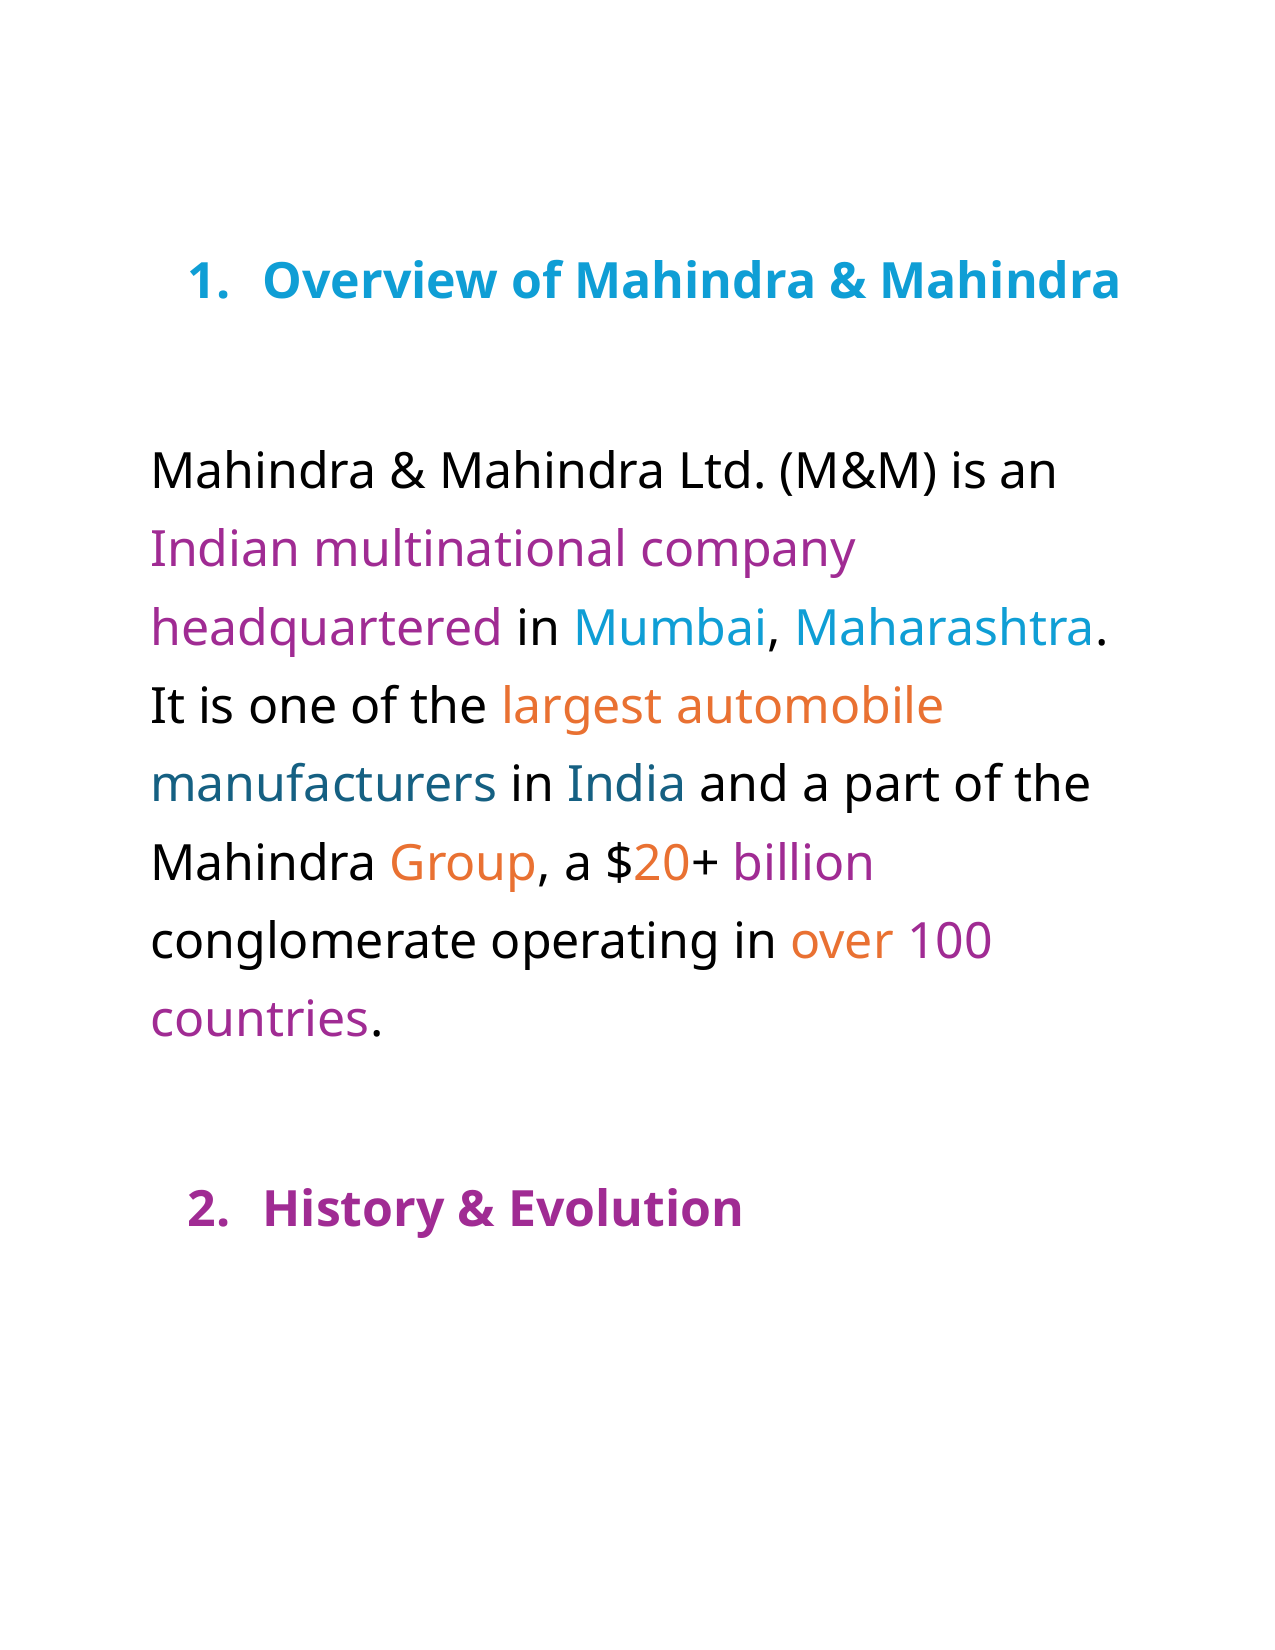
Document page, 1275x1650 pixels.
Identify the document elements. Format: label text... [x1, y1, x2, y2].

text Mahindra & Mahindra Ltd. (M&M) is an Indian multinational company headquartered in Mumbai, Maharashtra. It is one of the largest automobile manufacturers in India and a part of the Mahindra Group, a $20+ billion conglomerate operating in over 100 countries. [150, 435, 1125, 1051]
list History & Evolution [187, 1173, 1125, 1241]
list Overview of Mahindra & Mahindra [187, 245, 1125, 313]
